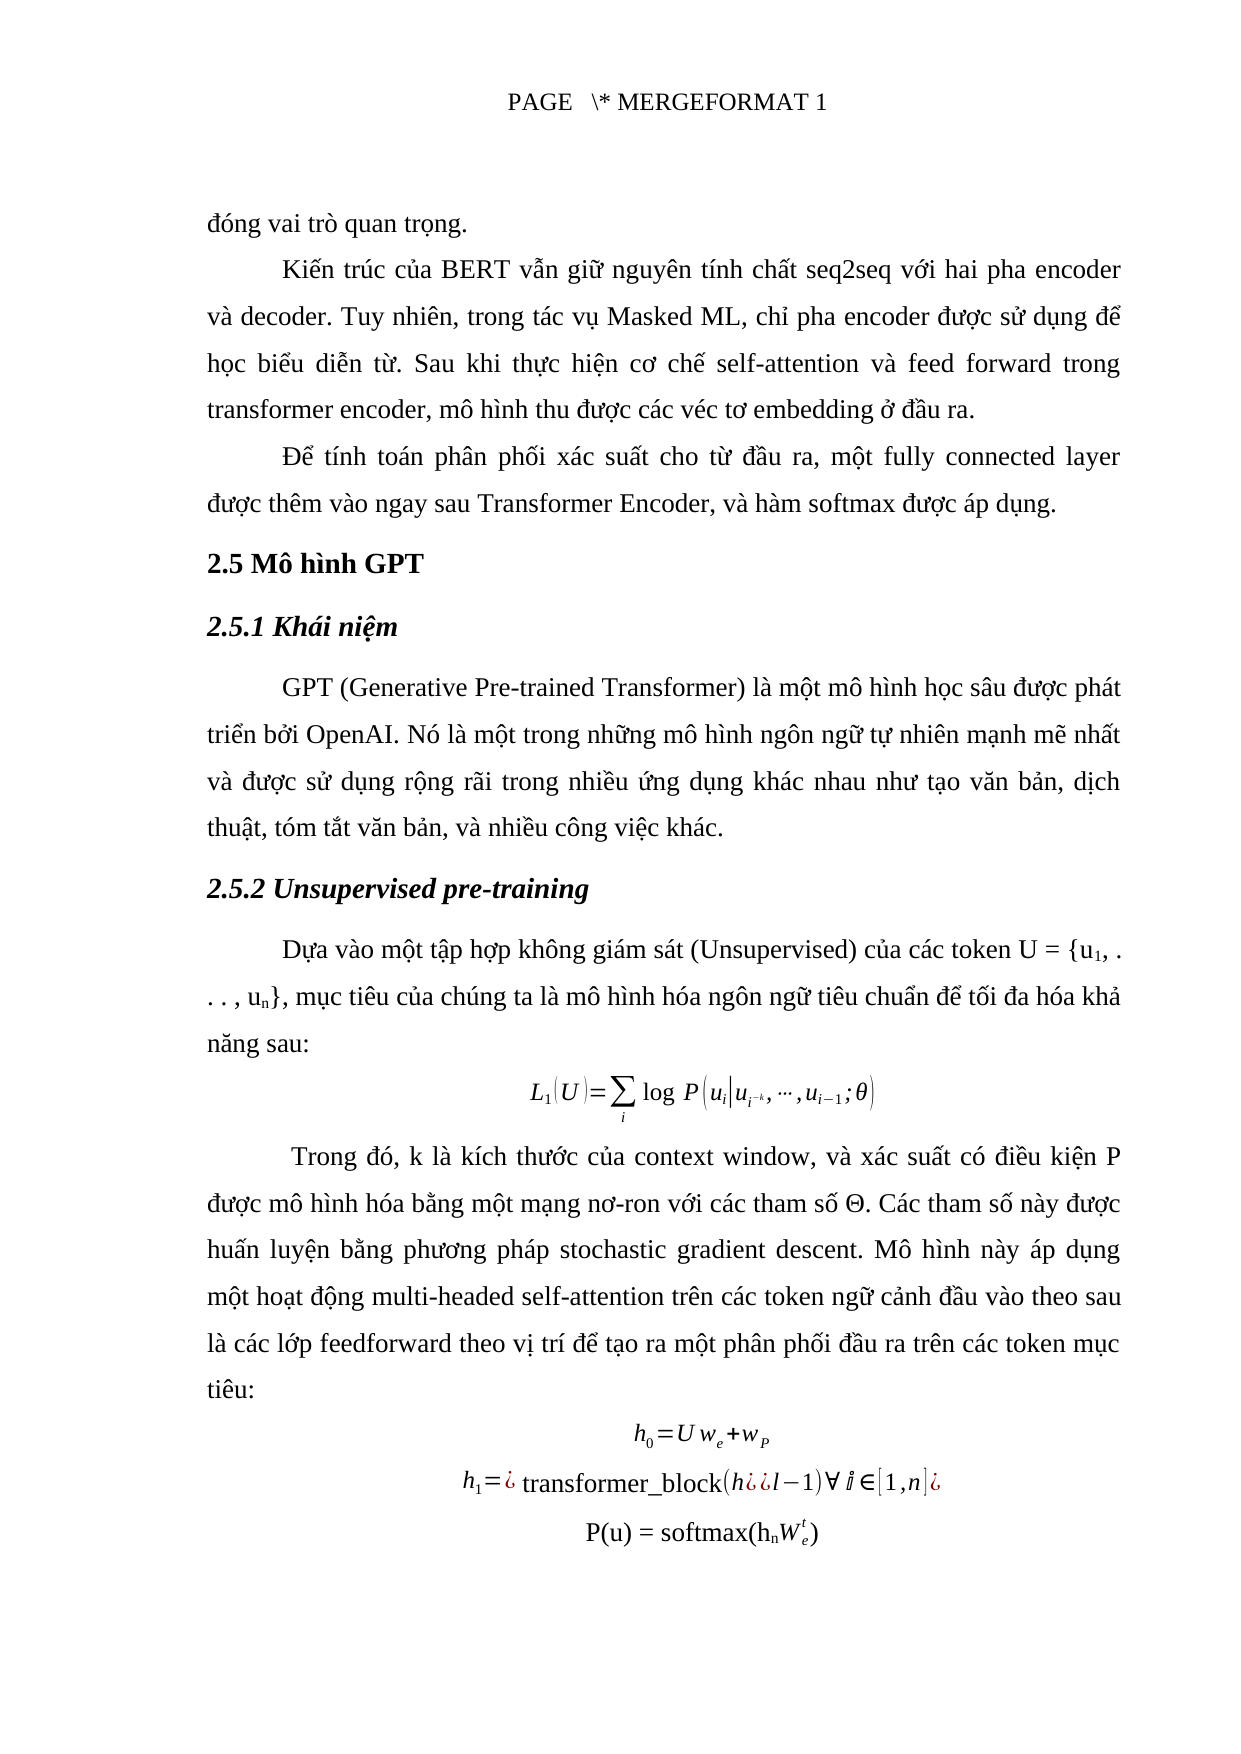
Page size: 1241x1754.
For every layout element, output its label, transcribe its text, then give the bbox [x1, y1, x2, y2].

subtitle Khái niệm [207, 609, 1122, 642]
text P(u) = softmax(hn) [207, 1514, 1122, 1549]
text Trong đó, k là kích thước của context window, và xác suất có điều kiện P được mô hình hóa bằng một mạng nơ-ron với các tham số Θ. Các tham số này được huấn luyện bằng phương pháp stochastic gradient descent. Mô hình này áp dụng một hoạt động multi-headed self-attention trên các token ngữ cảnh đầu vào theo sau là các lớp feedforward theo vị trí để tạo ra một phân phối đầu ra trên các token mục tiêu: [207, 1140, 1122, 1404]
text Dựa vào một tập hợp không giám sát (Unsupervised) của các token U = {u1, . . . , un}, mục tiêu của chúng ta là mô hình hóa ngôn ngữ tiêu chuẩn để tối đa hóa khả năng sau: [207, 933, 1122, 1058]
subtitle Mô hình GPT [207, 546, 1122, 579]
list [207, 207, 1122, 238]
text transformer_block [207, 1467, 1122, 1498]
list GPT (Generative Pre-trained Transformer) là một mô hình học sâu được phát triển bởi OpenAI. Nó là một trong những mô hình ngôn ngữ tự nhiên mạnh mẽ nhất và được sử dụng rộng rãi trong nhiều ứng dụng khác nhau như tạo văn bản, dịch thuật, tóm tắt văn bản, và nhiều công việc khác. [207, 672, 1122, 843]
list Kiến trúc của BERT vẫn giữ nguyên tính chất seq2seq với hai pha encoder và decoder. Tuy nhiên, trong tác vụ Masked ML, chỉ pha encoder được sử dụng để học biểu diễn từ. Sau khi thực hiện cơ chế self-attention và feed forward trong transformer encoder, mô hình thu được các véc tơ embedding ở đầu ra. [207, 253, 1122, 424]
subtitle Unsupervised pre-training [207, 871, 1122, 904]
list Để tính toán phân phối xác suất cho từ đầu ra, một fully connected layer được thêm vào ngay sau Transformer Encoder, và hàm softmax được áp dụng. [207, 440, 1122, 518]
